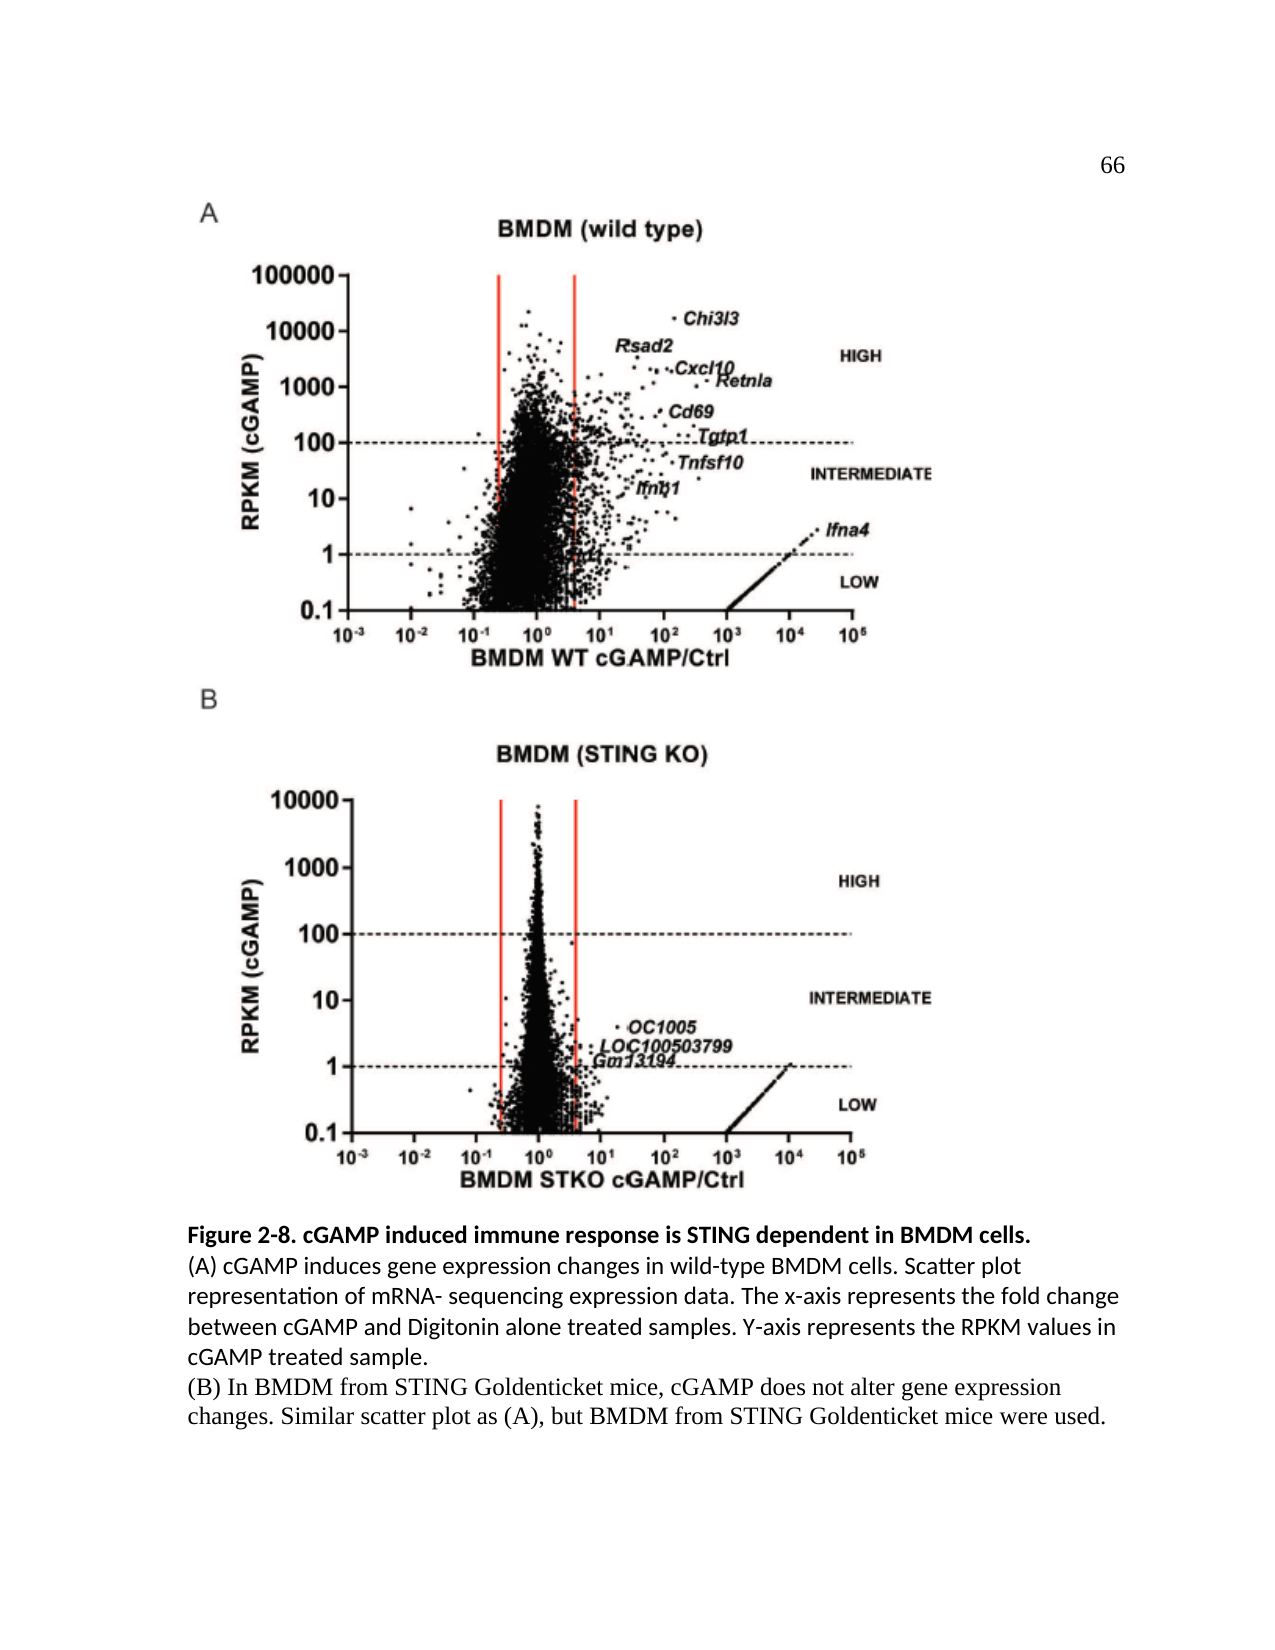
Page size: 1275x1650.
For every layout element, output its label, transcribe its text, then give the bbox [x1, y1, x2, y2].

text (A) cGAMP induces gene expression changes in wild-type BMDM cells. Scatter plot representation of mRNA- sequencing expression data. The x-axis represents the fold change between cGAMP and Digitonin alone treated samples. Y-axis represents the RPKM values in cGAMP treated sample. [187, 1250, 1125, 1372]
text (B) In BMDM from STING Goldenticket mice, cGAMP does not alter gene expression changes. Similar scatter plot as (A), but BMDM from STING Goldenticket mice were used. [187, 1372, 1125, 1429]
picture [187, 187, 932, 1191]
text Figure 2-8. cGAMP induced immune response is STING dependent in BMDM cells. [187, 1219, 1125, 1250]
